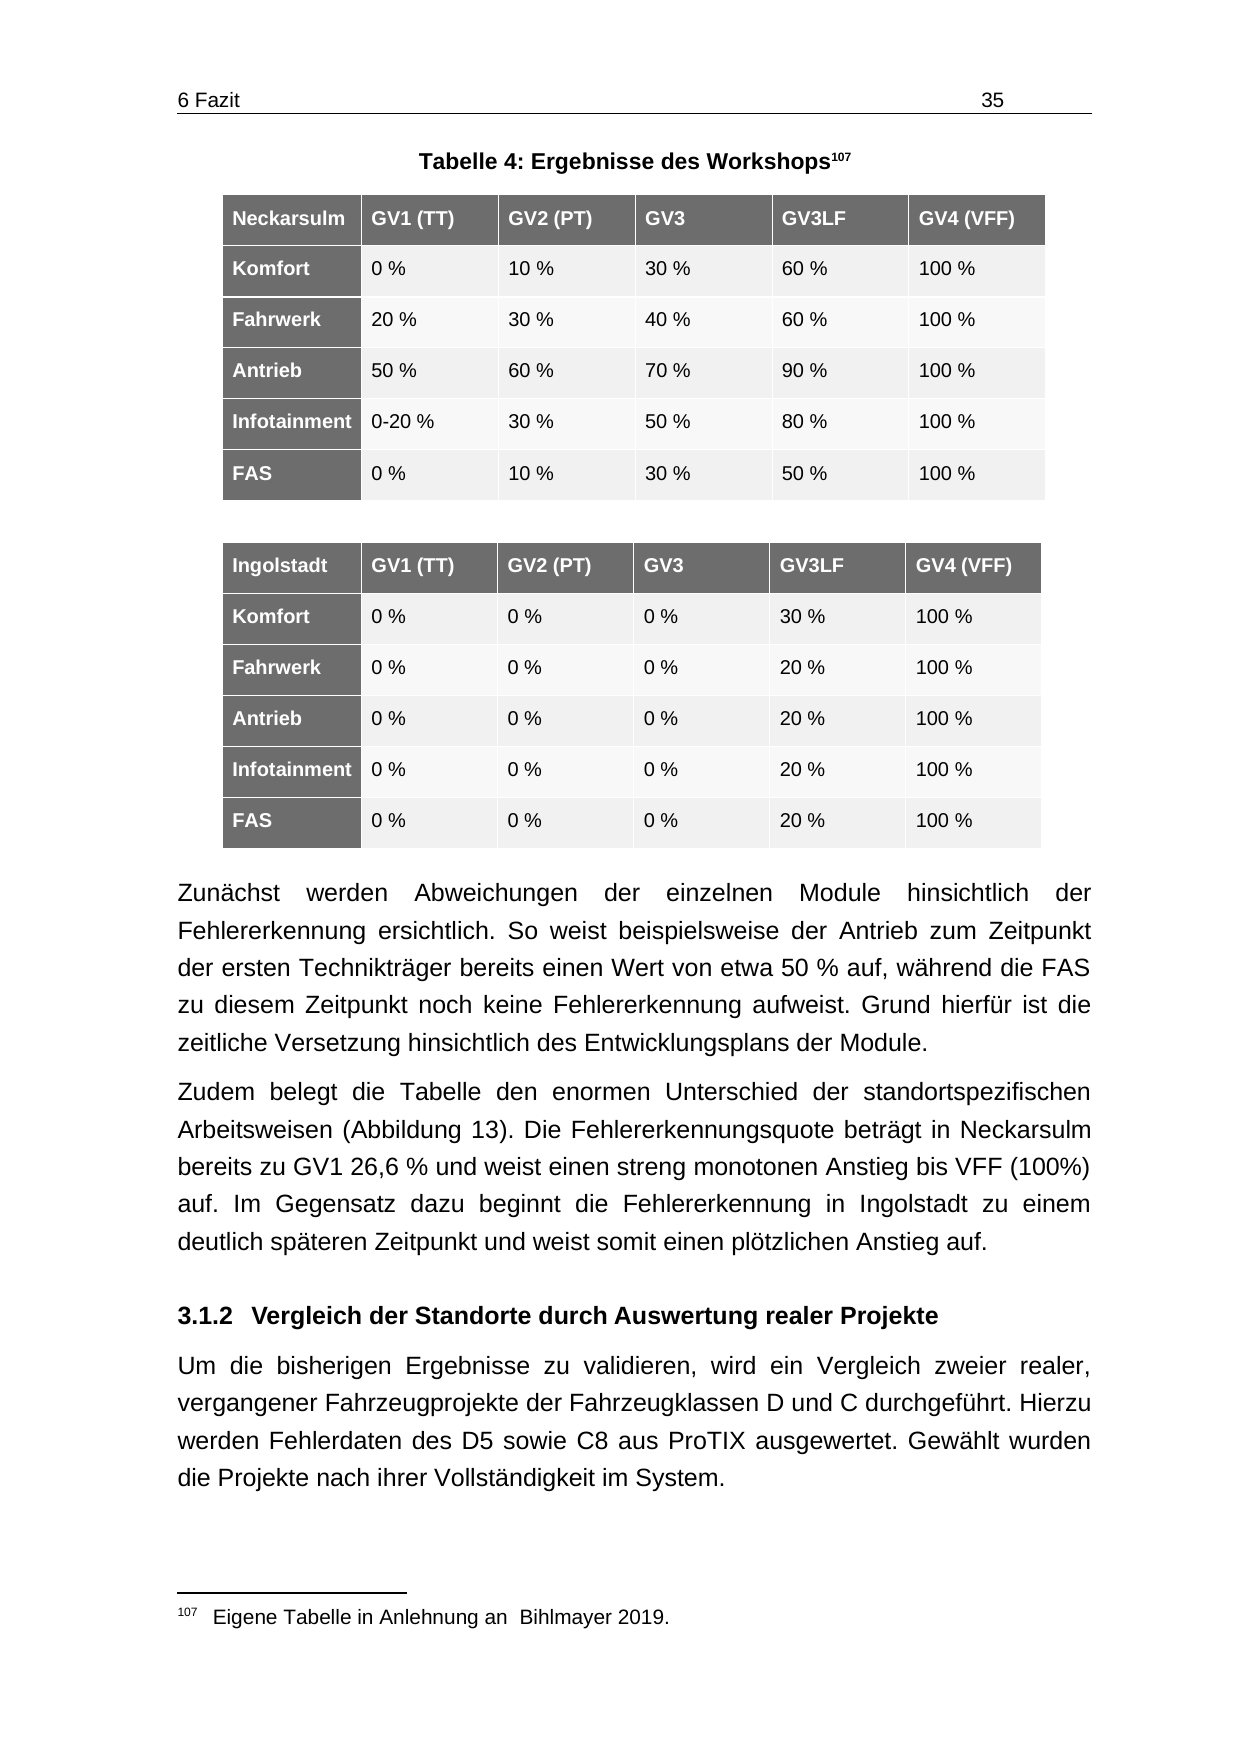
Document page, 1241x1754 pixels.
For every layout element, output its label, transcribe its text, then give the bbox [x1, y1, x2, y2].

text Zudem belegt die Tabelle den enormen Unterschied der standortspezifischen Arbeitsweisen (Abbildung 13). Die Fehlererkennungsquote beträgt in Neckarsulm bereits zu GV1 26,6 % und weist einen streng monotonen Anstieg bis VFF (100%) auf. Im Gegensatz dazu beginnt die Fehlererkennung in Ingolstadt zu einem deutlich späteren Zeitpunkt und weist somit einen plötzlichen Anstieg auf. [177, 1077, 1092, 1255]
subtitle Vergleich der Standorte durch Auswertung realer Projekte [177, 1301, 1092, 1330]
text Um die bisherigen Ergebnisse zu validieren, wird ein Vergleich zweier realer, vergangener Fahrzeugprojekte der Fahrzeugklassen D und C durchgeführt. Hierzu werden Fehlerdaten des D5 sowie C8 aus ProTIX ausgewertet. Gewählt wurden die Projekte nach ihrer Vollständigkeit im System. [177, 1351, 1092, 1492]
text Zunächst werden Abweichungen der einzelnen Module hinsichtlich der Fehlererkennung ersichtlich. So weist beispielsweise der Antrieb zum Zeitpunkt der ersten Technikträger bereits einen Wert von etwa 50 % auf, während die FAS zu diesem Zeitpunkt noch keine Fehlererkennung aufweist. Grund hierfür ist die zeitliche Versetzung hinsichtlich des Entwicklungsplans der Module. [177, 878, 1092, 1056]
